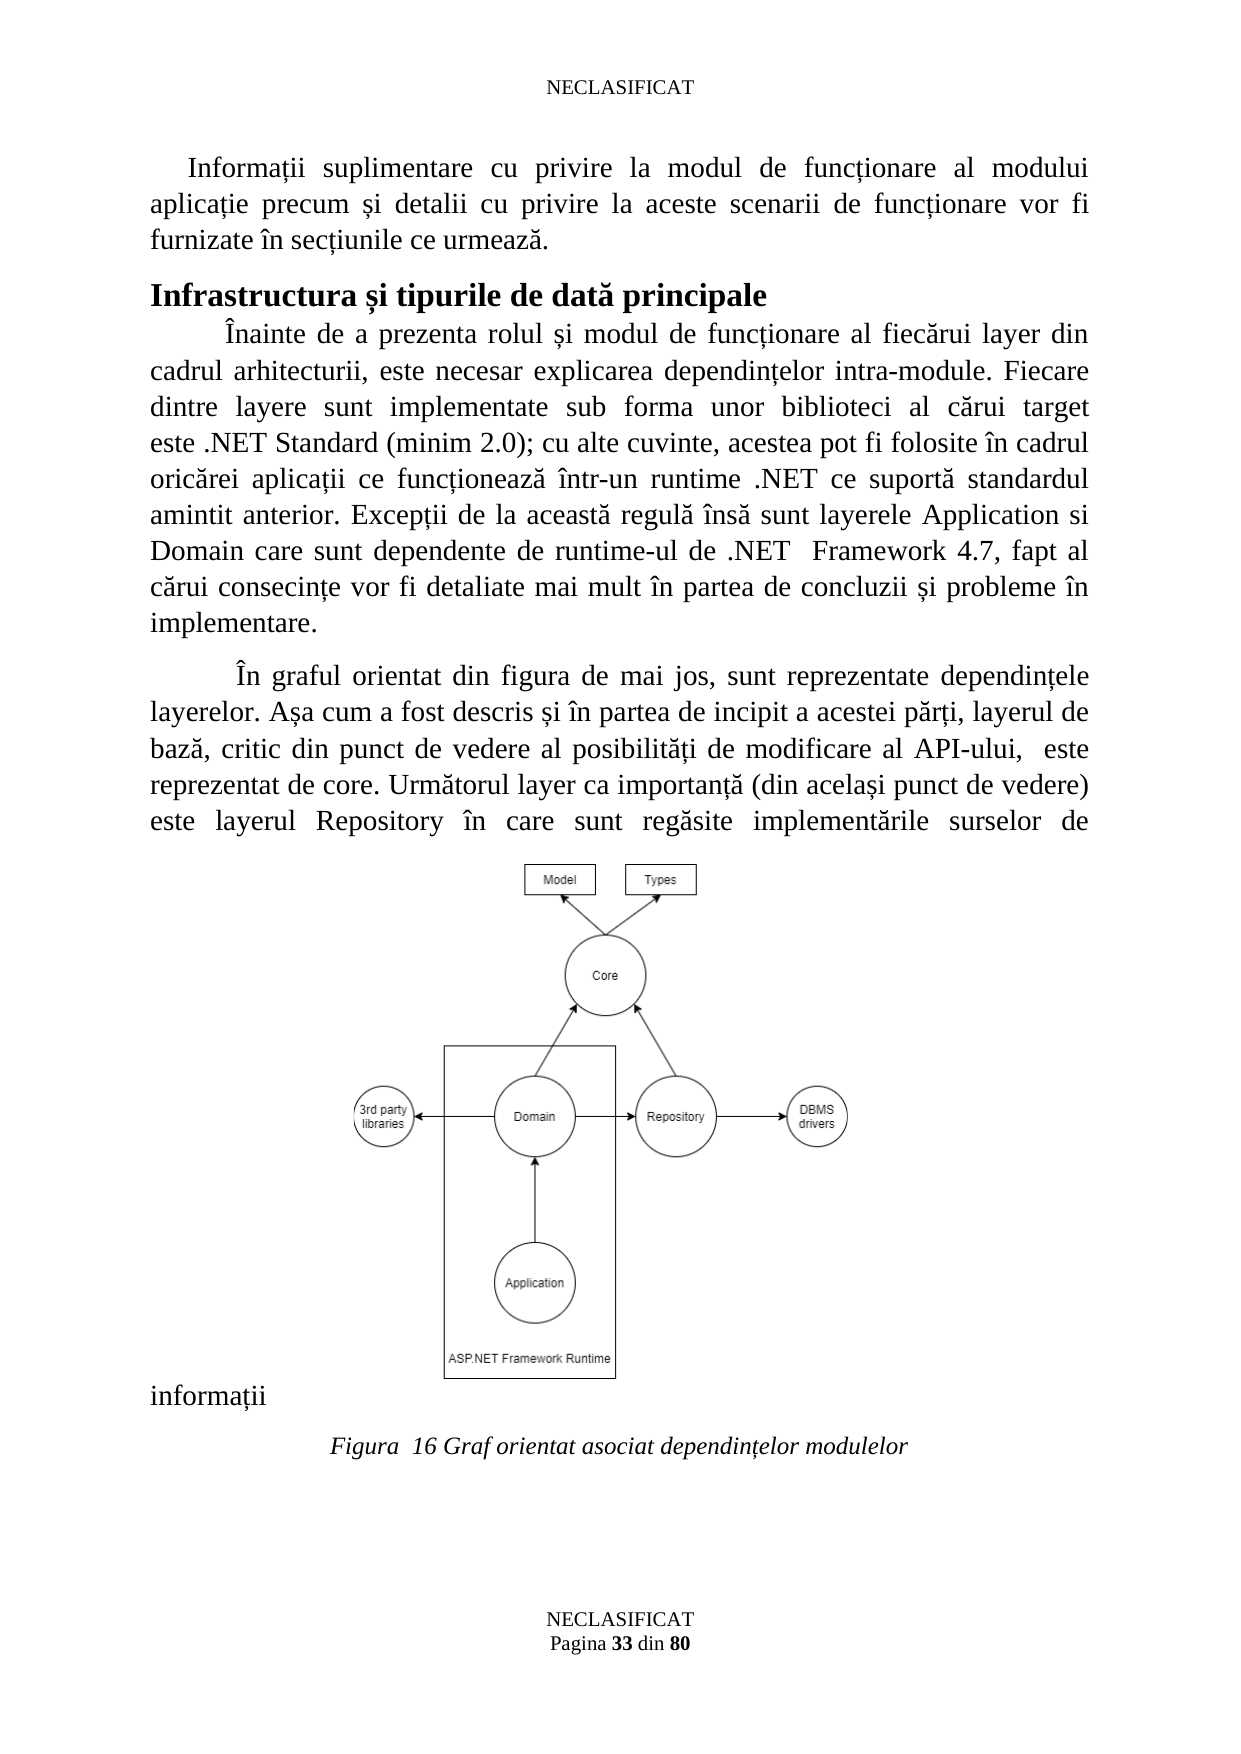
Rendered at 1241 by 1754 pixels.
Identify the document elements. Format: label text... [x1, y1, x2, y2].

subtitle Infrastructura și tipurile de dată principale [150, 275, 1090, 313]
text Informații suplimentare cu privire la modul de funcționare al modului aplicație precum și detalii cu privire la aceste scenarii de funcționare vor fi furnizate în secțiunile ce urmează. [150, 150, 1090, 256]
picture [353, 864, 848, 1379]
text Înainte de a prezenta rolul și modul de funcționare al fiecărui layer din cadrul arhitecturii, este necesar explicarea dependințelor intra-module. Fiecare dintre layere sunt implementate sub forma unor biblioteci al cărui target este .NET Standard (minim 2.0); cu alte cuvinte, acestea pot fi folosite în cadrul oricărei aplicații ce funcționează într-un runtime .NET ce suportă standardul amintit anterior. Excepții de la această regulă însă sunt layerele Application si Domain care sunt dependente de runtime-ul de .NET Framework 4.7, fapt al cărui consecințe vor fi detaliate mai mult în partea de concluzii și probleme în implementare. [150, 316, 1090, 639]
